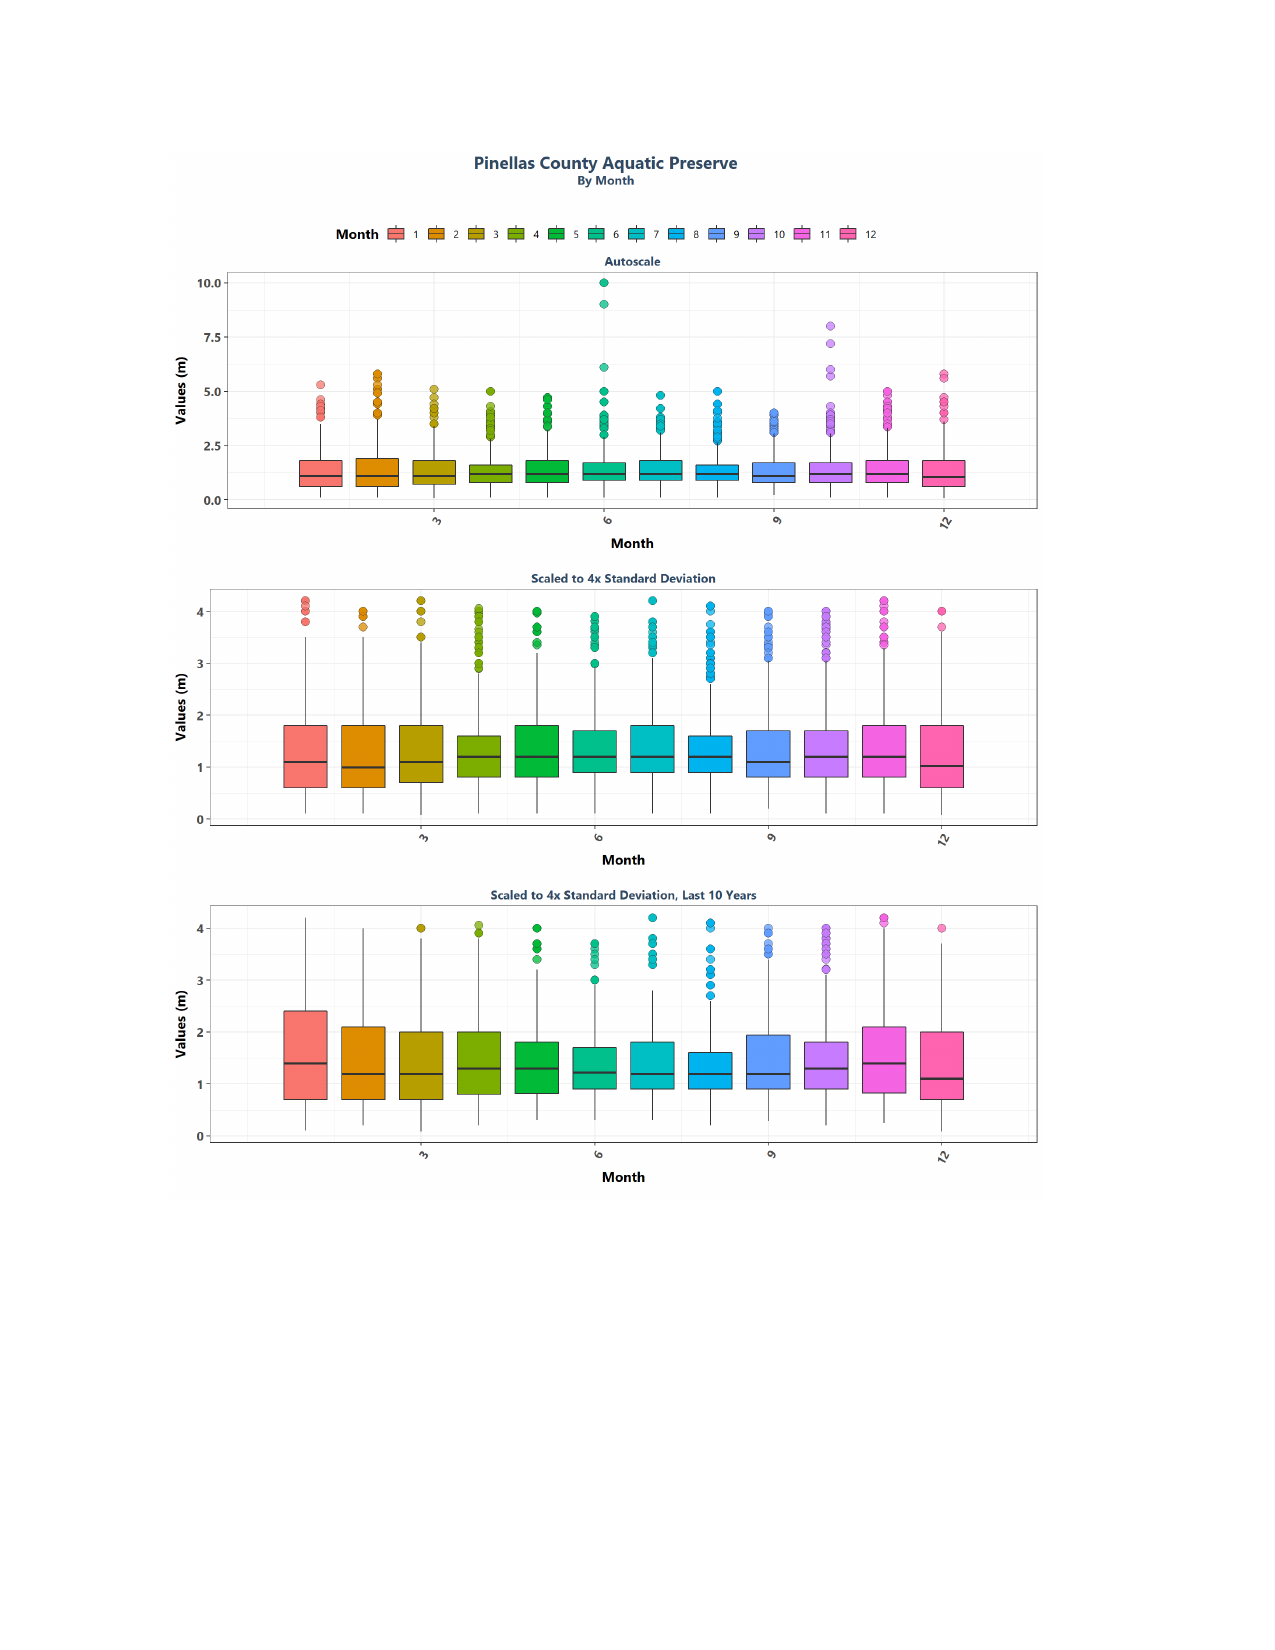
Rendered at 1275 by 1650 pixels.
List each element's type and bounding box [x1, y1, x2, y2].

picture [168, 150, 1044, 1200]
